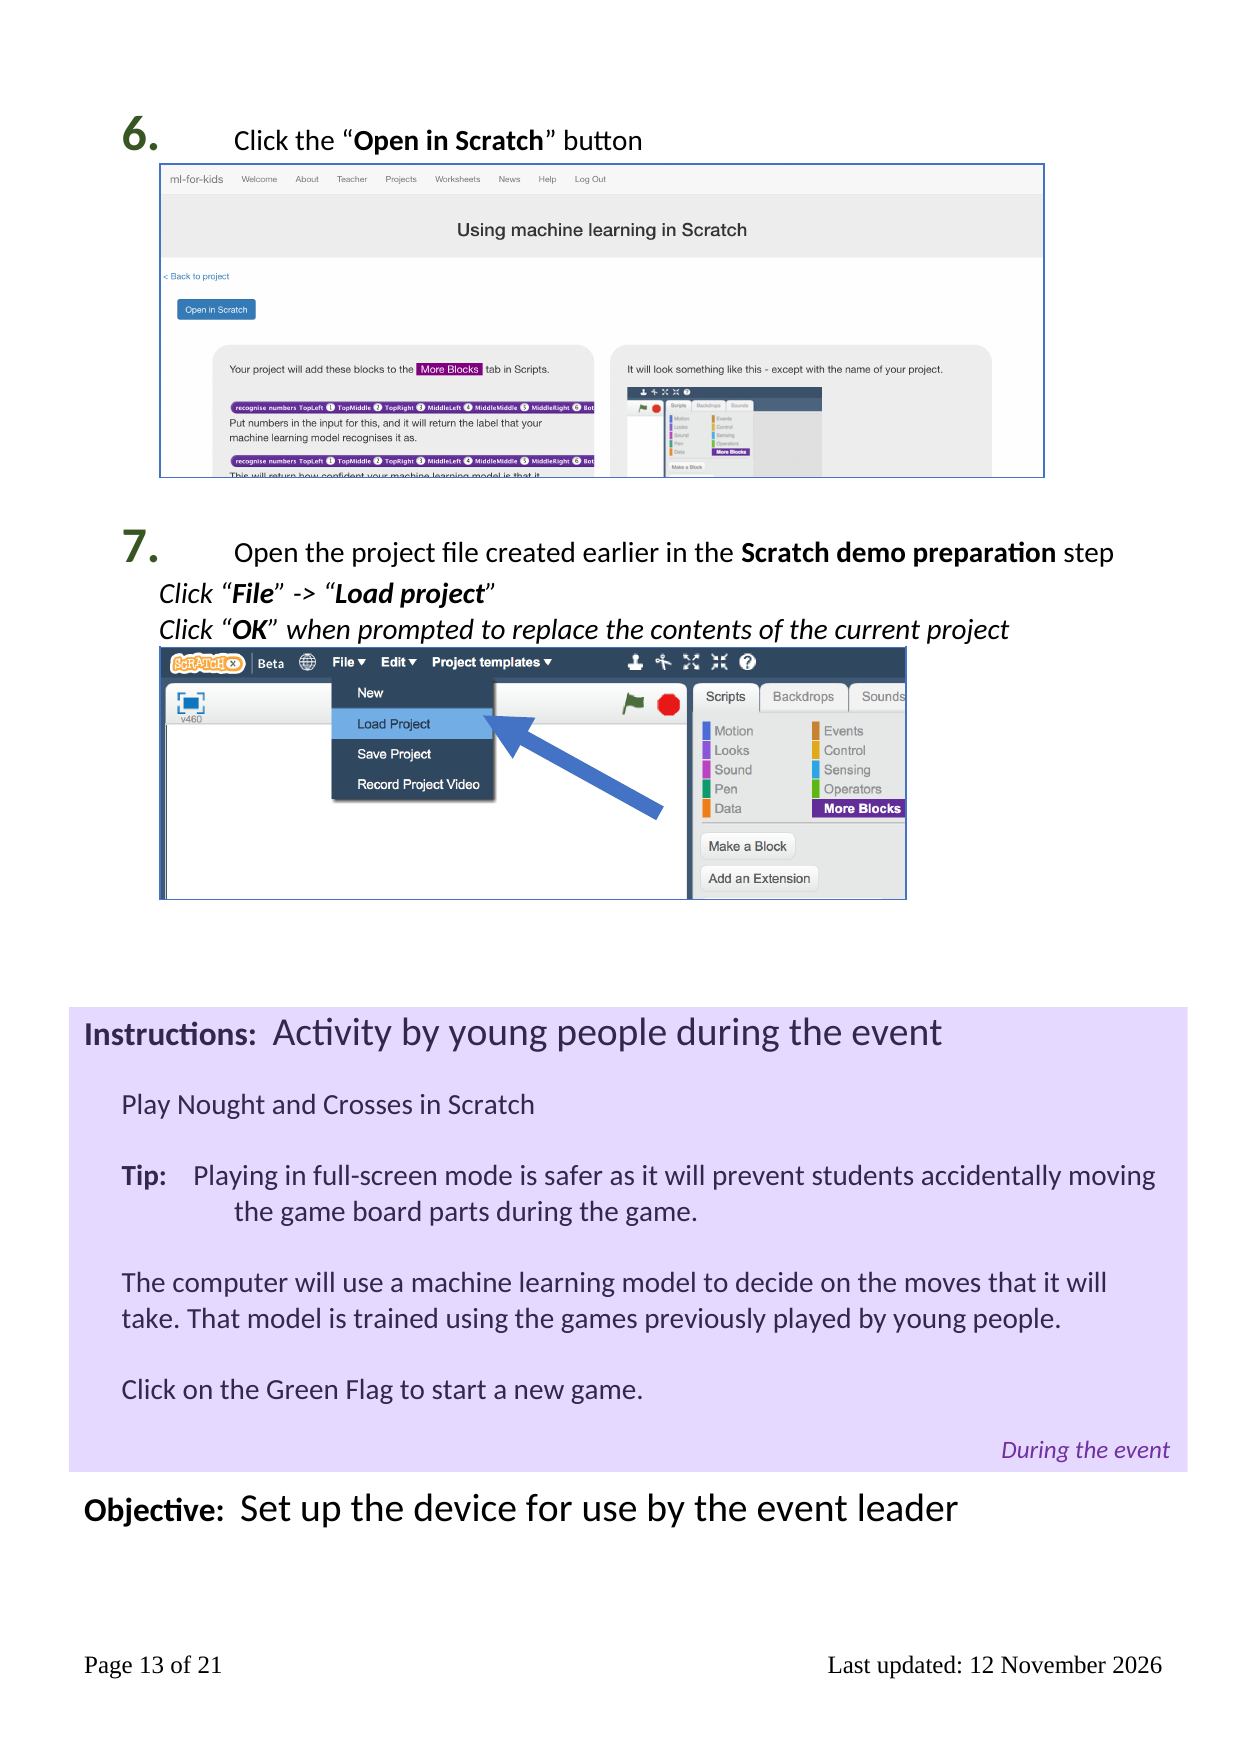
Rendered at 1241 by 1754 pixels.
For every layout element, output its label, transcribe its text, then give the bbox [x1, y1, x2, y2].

picture [161, 165, 1043, 477]
picture [161, 648, 905, 899]
text Objective: Set up the device for use by the event leader [84, 1483, 1164, 1562]
